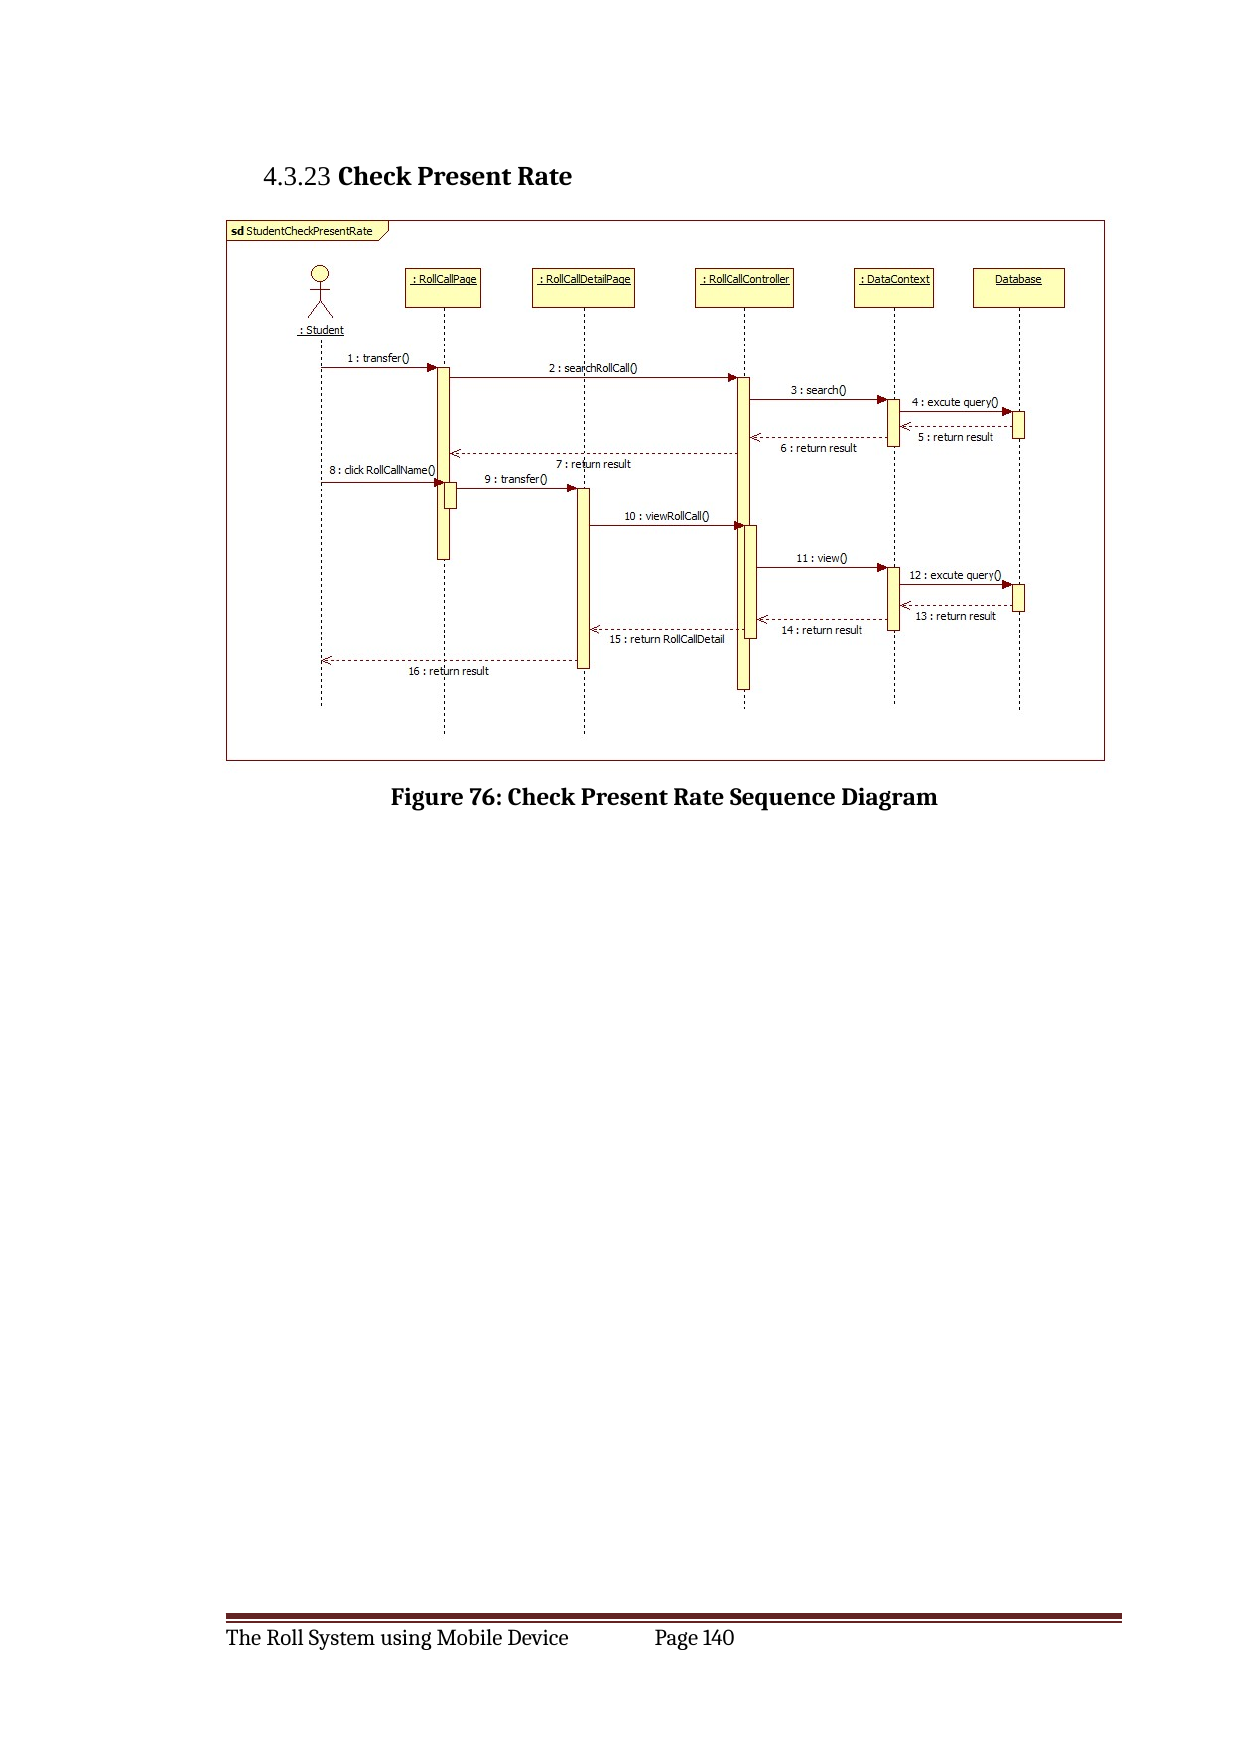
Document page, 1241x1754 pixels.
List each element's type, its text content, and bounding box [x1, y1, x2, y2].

picture [206, 200, 1123, 779]
subtitle Check Present Rate [263, 160, 1122, 192]
